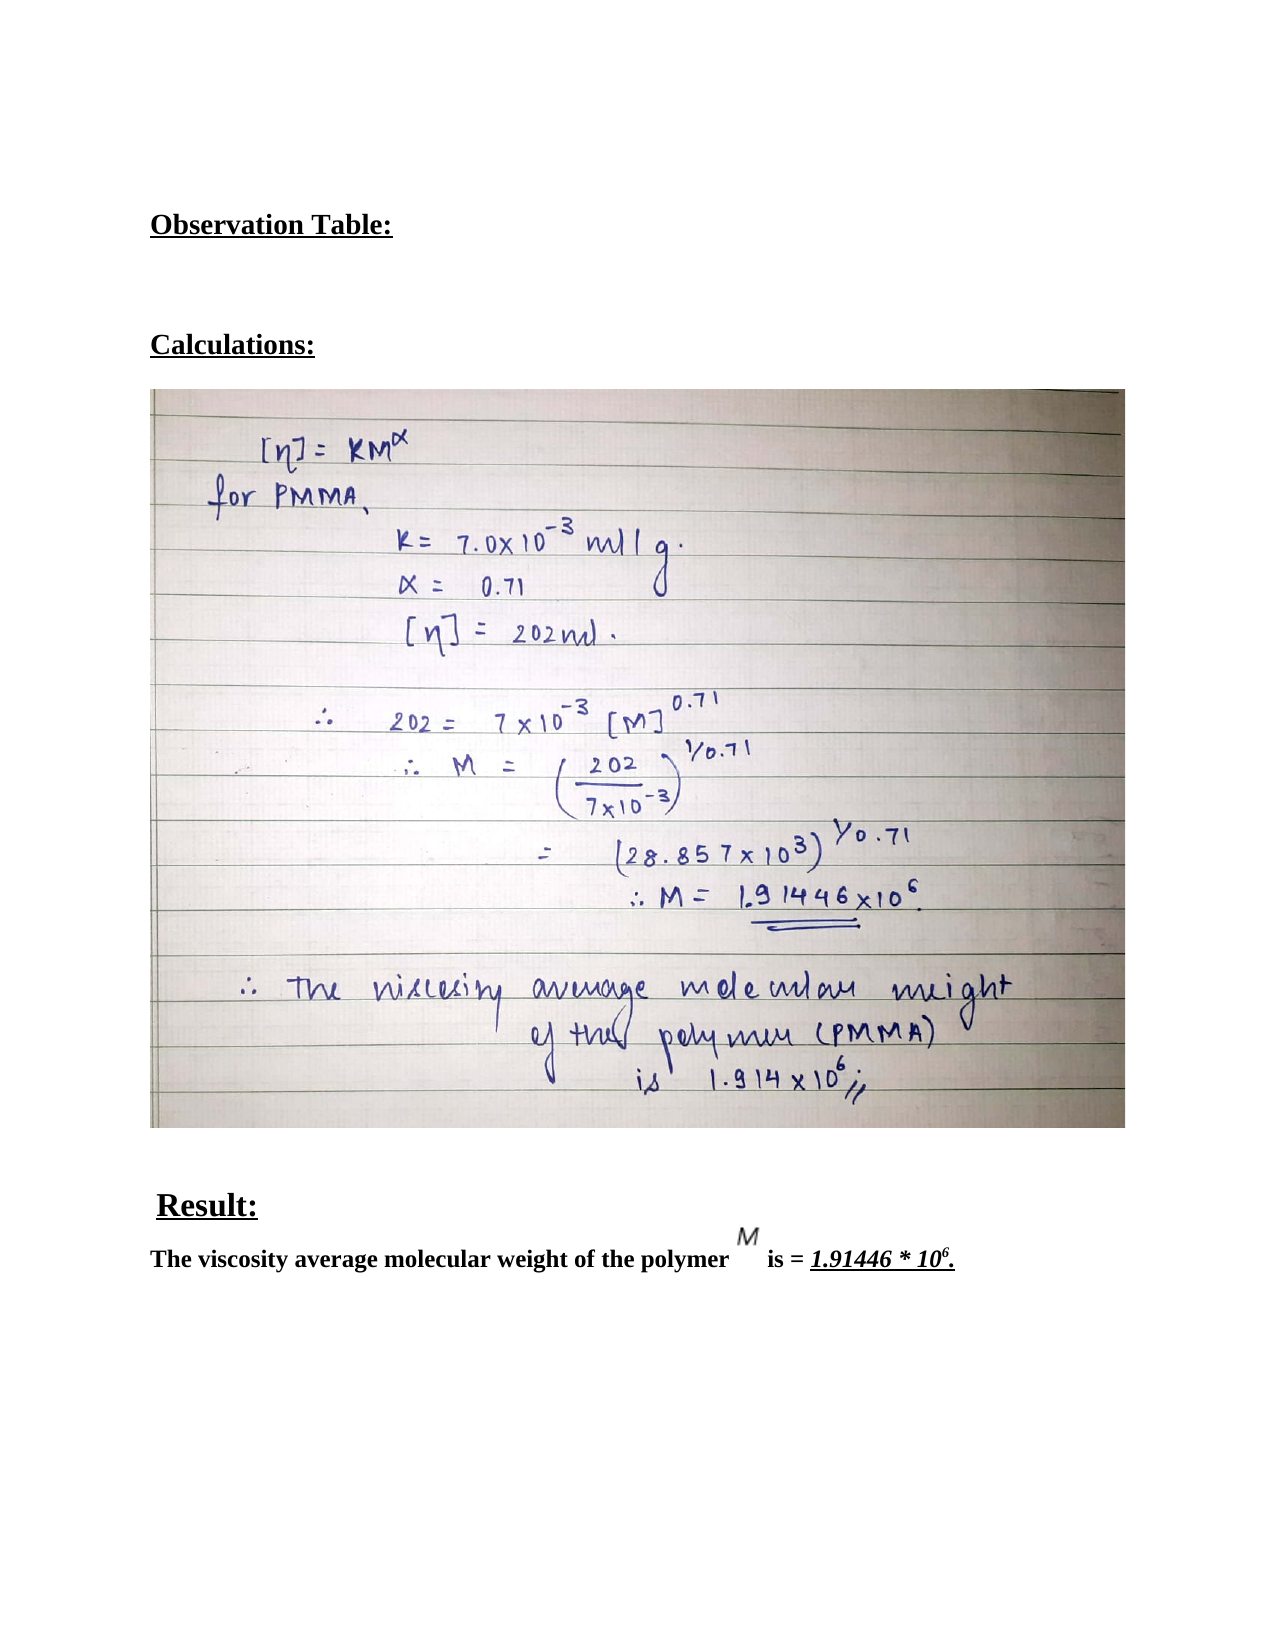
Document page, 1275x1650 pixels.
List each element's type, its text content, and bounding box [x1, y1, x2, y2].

picture [150, 389, 1125, 1128]
text Result: [150, 1185, 1125, 1223]
text Calculations: [150, 327, 1125, 361]
text The viscosity average molecular weight of the polymer is = 1.91446 * 106. [150, 1223, 1125, 1273]
picture [736, 1223, 761, 1268]
text Observation Table: [150, 207, 1125, 241]
